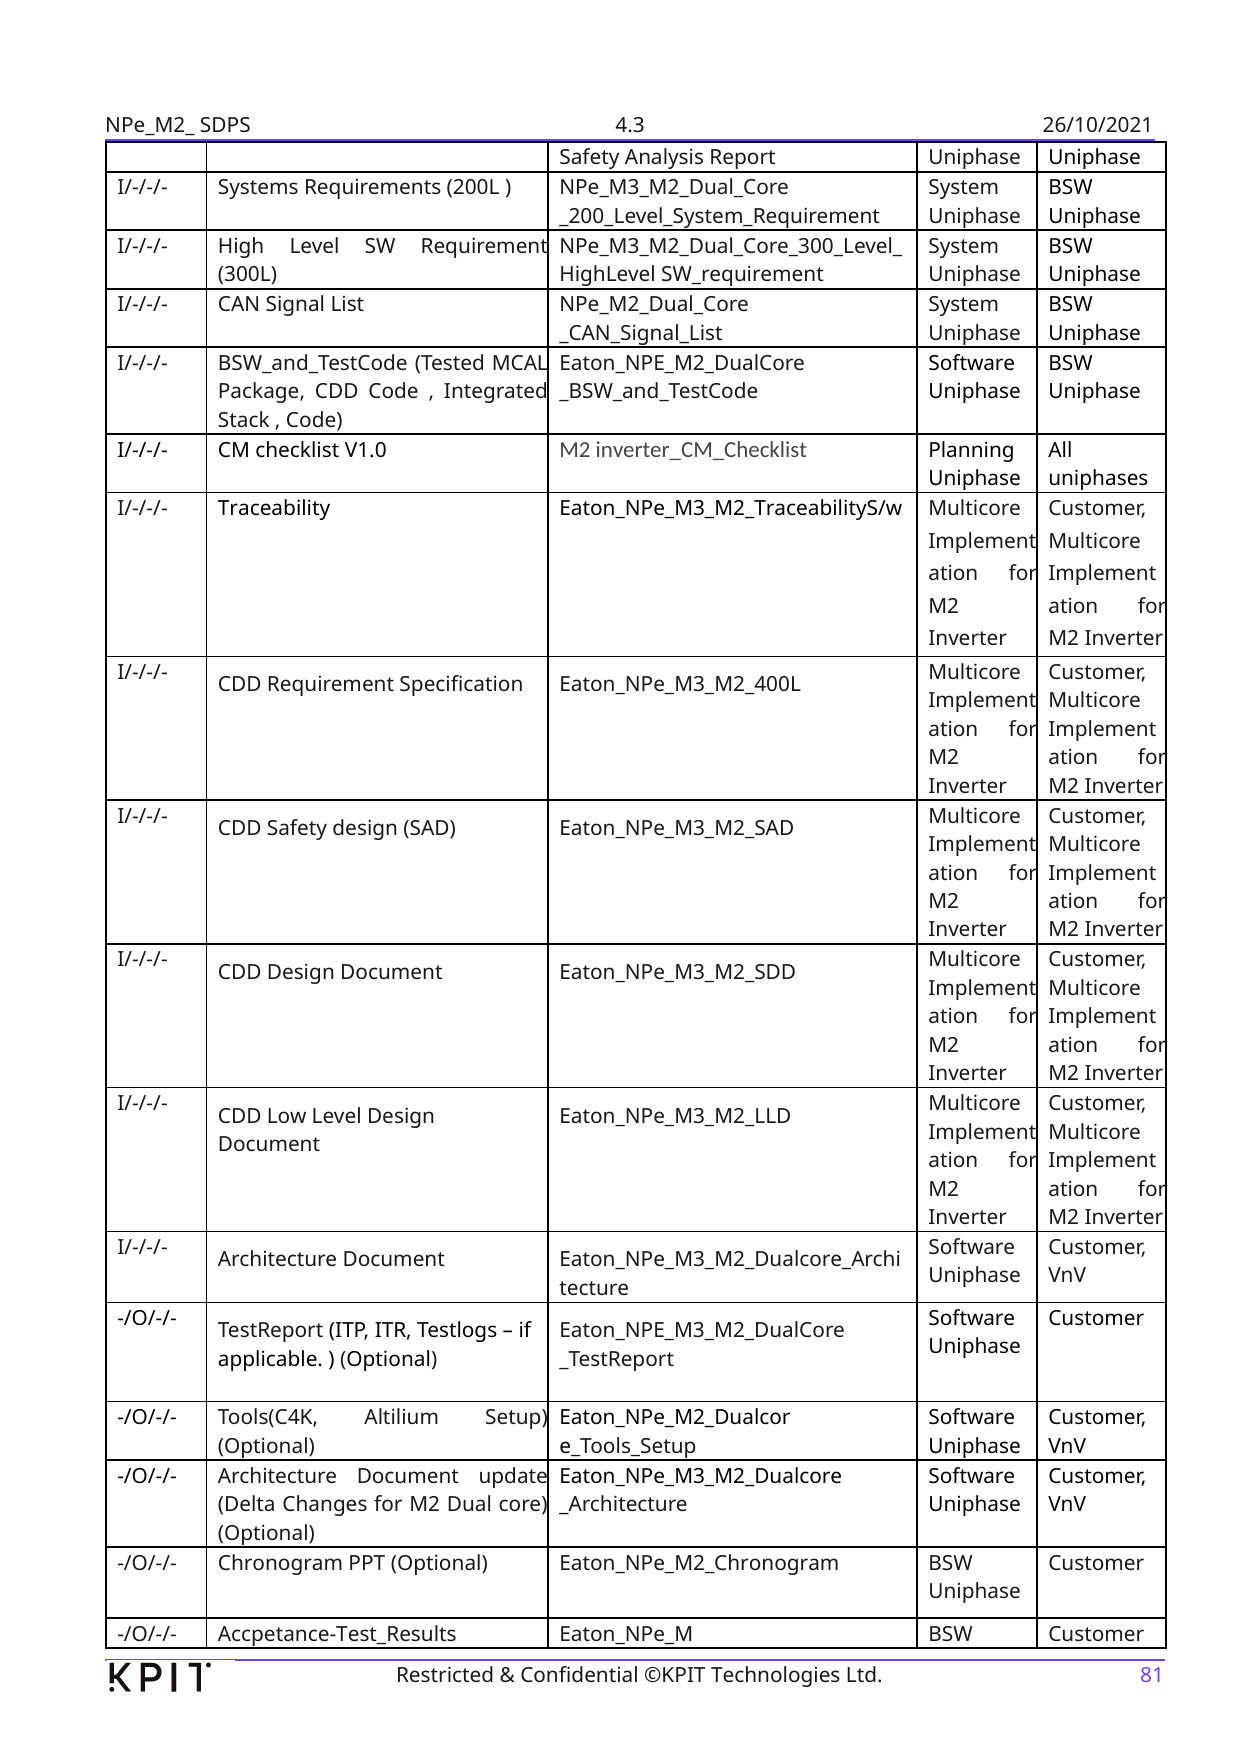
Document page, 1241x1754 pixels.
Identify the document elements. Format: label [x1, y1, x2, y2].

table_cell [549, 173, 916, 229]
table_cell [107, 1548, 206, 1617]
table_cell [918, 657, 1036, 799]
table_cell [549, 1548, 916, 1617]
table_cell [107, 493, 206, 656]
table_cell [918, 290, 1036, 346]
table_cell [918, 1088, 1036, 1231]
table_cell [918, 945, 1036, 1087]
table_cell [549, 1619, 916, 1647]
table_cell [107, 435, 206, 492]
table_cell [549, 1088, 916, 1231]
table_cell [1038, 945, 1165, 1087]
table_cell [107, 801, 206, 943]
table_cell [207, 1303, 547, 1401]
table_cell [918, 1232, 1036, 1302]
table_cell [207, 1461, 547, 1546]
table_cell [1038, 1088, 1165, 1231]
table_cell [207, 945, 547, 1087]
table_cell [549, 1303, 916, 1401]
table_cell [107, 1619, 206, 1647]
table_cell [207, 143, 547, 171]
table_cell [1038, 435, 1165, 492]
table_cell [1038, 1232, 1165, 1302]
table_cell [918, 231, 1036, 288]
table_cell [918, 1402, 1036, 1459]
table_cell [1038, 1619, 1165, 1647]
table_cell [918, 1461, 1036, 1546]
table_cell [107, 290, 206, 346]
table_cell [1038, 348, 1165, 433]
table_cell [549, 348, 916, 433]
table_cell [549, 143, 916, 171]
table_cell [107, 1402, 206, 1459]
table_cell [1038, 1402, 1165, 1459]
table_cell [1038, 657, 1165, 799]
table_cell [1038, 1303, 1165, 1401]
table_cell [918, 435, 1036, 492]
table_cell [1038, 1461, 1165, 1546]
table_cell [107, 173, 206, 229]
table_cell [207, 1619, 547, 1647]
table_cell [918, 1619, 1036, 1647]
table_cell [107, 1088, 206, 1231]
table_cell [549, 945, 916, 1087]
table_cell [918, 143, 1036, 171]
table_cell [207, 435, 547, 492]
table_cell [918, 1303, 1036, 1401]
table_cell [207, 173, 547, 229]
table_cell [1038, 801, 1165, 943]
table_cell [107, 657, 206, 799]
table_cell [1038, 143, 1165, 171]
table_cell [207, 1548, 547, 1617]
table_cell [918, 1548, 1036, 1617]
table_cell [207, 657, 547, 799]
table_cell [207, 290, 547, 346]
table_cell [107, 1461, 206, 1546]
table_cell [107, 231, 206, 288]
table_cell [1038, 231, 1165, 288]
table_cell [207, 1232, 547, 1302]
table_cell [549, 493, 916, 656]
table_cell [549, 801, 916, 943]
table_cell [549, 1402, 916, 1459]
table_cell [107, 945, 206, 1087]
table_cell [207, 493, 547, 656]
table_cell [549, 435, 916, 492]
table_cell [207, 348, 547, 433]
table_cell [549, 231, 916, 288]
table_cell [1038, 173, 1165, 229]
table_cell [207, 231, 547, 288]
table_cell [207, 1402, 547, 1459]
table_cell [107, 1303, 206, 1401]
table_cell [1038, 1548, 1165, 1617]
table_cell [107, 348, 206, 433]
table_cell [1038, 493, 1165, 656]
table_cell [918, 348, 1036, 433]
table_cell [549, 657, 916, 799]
picture [106, 1660, 235, 1697]
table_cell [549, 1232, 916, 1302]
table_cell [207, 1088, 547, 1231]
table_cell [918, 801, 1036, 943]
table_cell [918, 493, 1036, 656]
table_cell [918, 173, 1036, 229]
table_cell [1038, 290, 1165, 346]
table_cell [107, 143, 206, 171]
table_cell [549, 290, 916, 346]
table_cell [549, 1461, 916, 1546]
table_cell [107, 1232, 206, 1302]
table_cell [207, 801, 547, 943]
